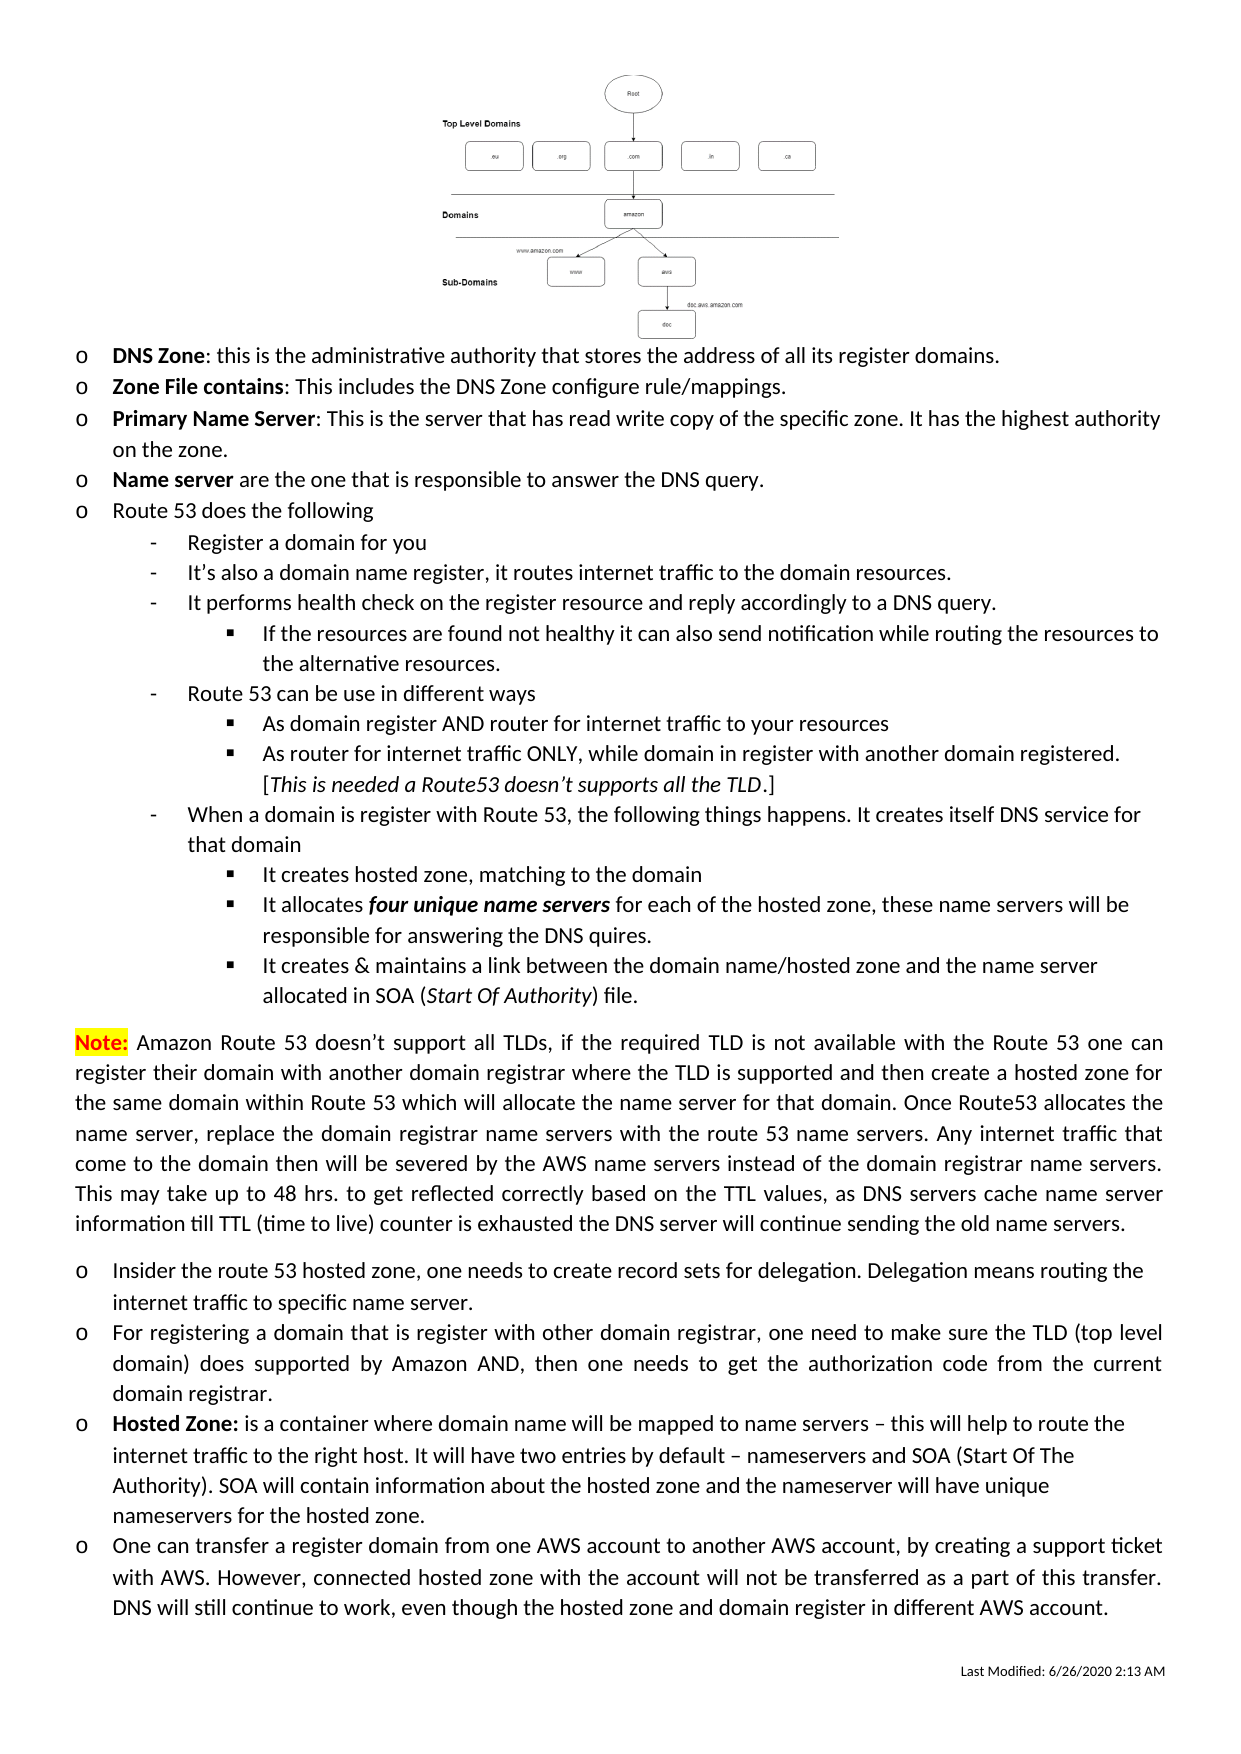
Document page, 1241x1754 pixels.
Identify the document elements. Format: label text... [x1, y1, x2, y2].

list When a domain is register with Route 53, the following things happens. It creates itself DNS service for that domain [150, 800, 1165, 858]
list Insider the route 53 hosted zone, one needs to create record sets for delegation. Delegation means routing the internet traffic to specific name server. [75, 1256, 1165, 1316]
list DNS Zone: this is the administrative authority that stores the address of all its register domains. [75, 341, 1165, 370]
picture [438, 75, 839, 339]
list It creates & maintains a link between the domain name/hosted zone and the name server allocated in SOA (Start Of Authority) file. [225, 951, 1165, 1009]
list As domain register AND router for internet traffic to your resources [225, 709, 1165, 737]
list Register a domain for you [150, 528, 1165, 556]
list For registering a domain that is register with other domain registrar, one need to make sure the TLD (top level domain) does supported by Amazon AND, then one needs to get the authorization code from the current domain registrar. [75, 1318, 1165, 1407]
list Zone File contains: This includes the DNS Zone configure rule/mappings. [75, 372, 1165, 401]
text Note: Amazon Route 53 doesn’t support all TLDs, if the required TLD is not available with the Route 53 one can register their domain with another domain registrar where the TLD is supported and then create a hosted zone for the same domain within Route 53 which will allocate the name server for that domain. Once Route53 allocates the name server, replace the domain registrar name servers with the route 53 name servers. Any internet traffic that come to the domain then will be severed by the AWS name servers instead of the domain registrar name servers. This may take up to 48 hrs. to get reflected correctly based on the TTL values, as DNS servers cache name server information till TTL (time to live) counter is exhausted the DNS server will continue sending the old name servers. [75, 1028, 1165, 1237]
list It creates hosted zone, matching to the domain [225, 860, 1165, 888]
list It performs health check on the register resource and reply accordingly to a DNS query. [150, 588, 1165, 617]
list One can transfer a register domain from one AWS account to another AWS account, by creating a support ticket with AWS. However, connected hosted zone with the account will not be transferred as a part of this transfer. DNS will still continue to work, even though the hosted zone and domain register in different AWS account. [75, 1532, 1165, 1621]
list It’s also a domain name register, it routes internet traffic to the domain resources. [150, 558, 1165, 586]
list Hosted Zone: is a container where domain name will be mapped to name servers – this will help to route the internet traffic to the right host. It will have two entries by default – nameservers and SOA (Start Of The Authority). SOA will contain information about the hosted zone and the nameserver will have unique nameservers for the hosted zone. [75, 1409, 1165, 1529]
list It allocates four unique name servers for each of the hosted zone, these name servers will be responsible for answering the DNS quires. [225, 891, 1165, 949]
list Primary Name Server: This is the server that has read write copy of the specific zone. It has the highest authority on the zone. [75, 404, 1165, 463]
list Route 53 does the following [75, 497, 1165, 526]
list Name server are the one that is responsible to answer the DNS query. [75, 465, 1165, 494]
list Route 53 can be use in different ways [150, 679, 1165, 707]
list As router for internet traffic ONLY, while domain in register with another domain registered. [This is needed a Route53 doesn’t supports all the TLD.] [225, 739, 1165, 798]
list If the resources are found not healthy it can also send notification while routing the resources to the alternative resources. [225, 619, 1165, 677]
